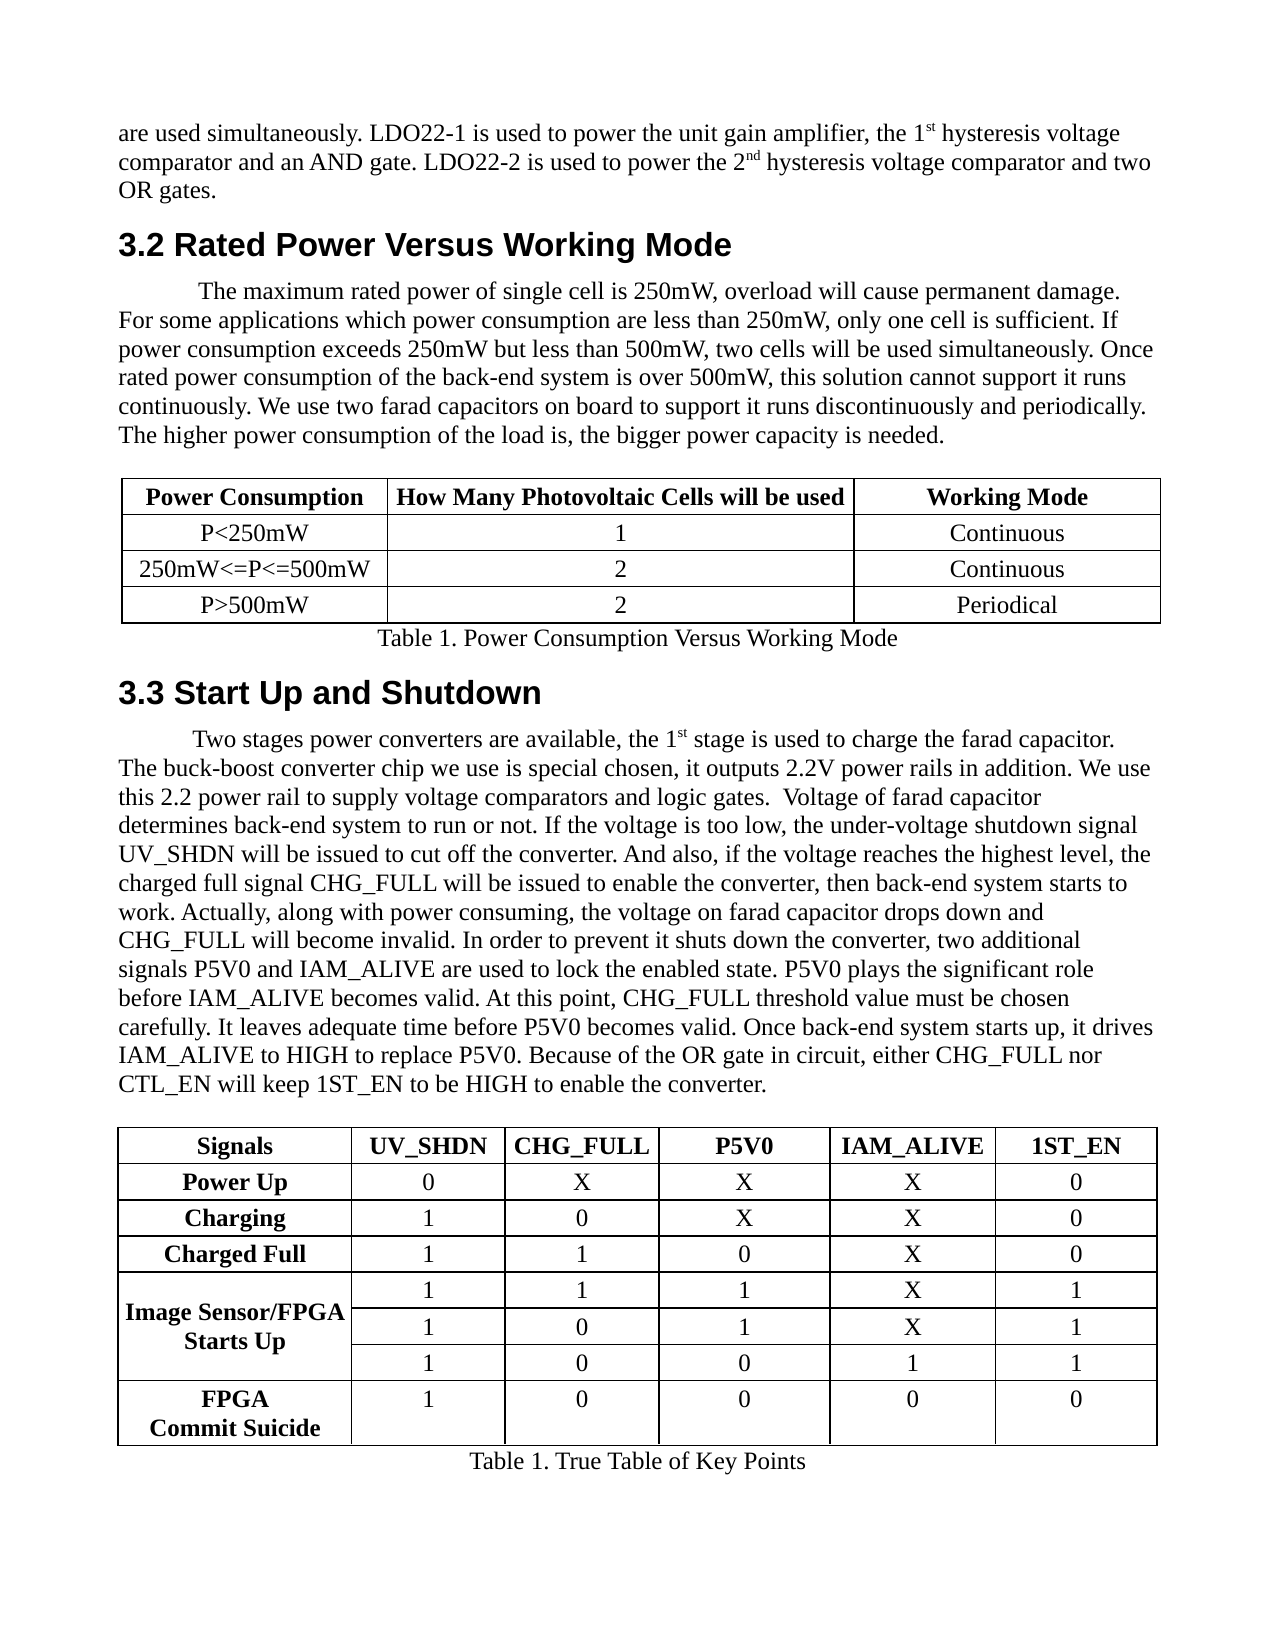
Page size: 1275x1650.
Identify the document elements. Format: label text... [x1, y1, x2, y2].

table_cell P>500mW [123, 587, 387, 622]
table_cell 0 [660, 1237, 829, 1271]
table_cell X [831, 1164, 995, 1199]
table_cell 250mW<=P<=500mW [123, 551, 387, 586]
subtitle 3.2 Rated Power Versus Working Mode [118, 225, 1157, 264]
table_cell Continuous [855, 515, 1160, 550]
text Two stages power converters are available, the 1st stage is used to charge the farad capacitor. The buck-boost converter chip we use is special chosen, it outputs 2.2V power rails in addition. We use this 2.2 power rail to supply voltage comparators and logic gates. Voltage of farad capacitor determines back-end system to run or not. If the voltage is too low, the under-voltage shutdown signal UV_SHDN will be issued to cut off the converter. And also, if the voltage reaches the highest level, the charged full signal CHG_FULL will be issued to enable the converter, then back-end system starts to work. Actually, along with power consuming, the voltage on farad capacitor drops down and CHG_FULL will become invalid. In order to prevent it shuts down the converter, two additional signals P5V0 and IAM_ALIVE are used to lock the enabled state. P5V0 plays the significant role before IAM_ALIVE becomes valid. At this point, CHG_FULL threshold value must be chosen carefully. It leaves adequate time before P5V0 becomes valid. Once back-end system starts up, it drives IAM_ALIVE to HIGH to replace P5V0. Because of the OR gate in circuit, either CHG_FULL nor CTL_EN will keep 1ST_EN to be HIGH to enable the converter. [118, 724, 1157, 1098]
table_cell 0 [996, 1201, 1156, 1235]
table_cell 1 [352, 1273, 504, 1307]
table_cell Power Up [119, 1164, 351, 1199]
table_cell P<250mW [123, 515, 387, 550]
table_cell Image Sensor/FPGA Starts Up [119, 1273, 351, 1379]
table_cell 1 [831, 1345, 995, 1379]
table_cell 1 [996, 1309, 1156, 1343]
table_cell 1 [352, 1381, 504, 1444]
table_cell 1 [388, 515, 853, 550]
table_cell 0 [352, 1164, 504, 1199]
table_cell 0 [506, 1345, 658, 1379]
text Table 1. True Table of Key Points [118, 1446, 1157, 1475]
table_cell 0 [506, 1381, 658, 1444]
table_header UV_SHDN [352, 1128, 504, 1163]
table_cell 2 [388, 587, 853, 622]
table_header IAM_ALIVE [831, 1128, 995, 1163]
table_header P5V0 [660, 1128, 829, 1163]
table_header 1ST_EN [996, 1128, 1156, 1163]
table_cell 1 [352, 1345, 504, 1379]
table_cell 0 [996, 1237, 1156, 1271]
table_cell Charging [119, 1201, 351, 1235]
table_cell 0 [660, 1345, 829, 1379]
table_cell X [831, 1201, 995, 1235]
table_cell 2 [388, 551, 853, 586]
table_cell 1 [506, 1273, 658, 1307]
table_cell X [831, 1273, 995, 1307]
table_cell 1 [660, 1309, 829, 1343]
table_cell 1 [996, 1345, 1156, 1379]
table_cell X [660, 1201, 829, 1235]
text Table 1. Power Consumption Versus Working Mode [118, 623, 1157, 652]
table_cell 0 [996, 1381, 1156, 1444]
table_header Signals [119, 1128, 351, 1163]
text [118, 118, 1157, 204]
table_cell 1 [660, 1273, 829, 1307]
table_cell 1 [996, 1273, 1156, 1307]
table_cell 1 [352, 1201, 504, 1235]
table_cell 0 [506, 1309, 658, 1343]
text The maximum rated power of single cell is 250mW, overload will cause permanent damage. For some applications which power consumption are less than 250mW, only one cell is sufficient. If power consumption exceeds 250mW but less than 500mW, two cells will be used simultaneously. Once rated power consumption of the back-end system is over 500mW, this solution cannot support it runs continuously. We use two farad capacitors on board to support it runs discontinuously and periodically. The higher power consumption of the load is, the bigger power capacity is needed. [118, 276, 1157, 449]
table_cell 0 [506, 1201, 658, 1235]
table_cell X [831, 1237, 995, 1271]
table_header CHG_FULL [506, 1128, 658, 1163]
table_header How Many Photovoltaic Cells will be used [388, 479, 853, 513]
table_header Working Mode [855, 479, 1160, 513]
table_cell X [506, 1164, 658, 1199]
table_cell 0 [660, 1381, 829, 1444]
table_cell FPGA Commit Suicide [119, 1381, 351, 1444]
table_cell 1 [506, 1237, 658, 1271]
table_cell 0 [996, 1164, 1156, 1199]
table_cell X [831, 1309, 995, 1343]
table_cell 1 [352, 1309, 504, 1343]
table_cell Charged Full [119, 1237, 351, 1271]
table_cell Continuous [855, 551, 1160, 586]
subtitle 3.3 Start Up and Shutdown [118, 673, 1157, 712]
table_cell Periodical [855, 587, 1160, 622]
table_header Power Consumption [123, 479, 387, 513]
table_cell X [660, 1164, 829, 1199]
table_cell 0 [831, 1381, 995, 1444]
table_cell 1 [352, 1237, 504, 1271]
